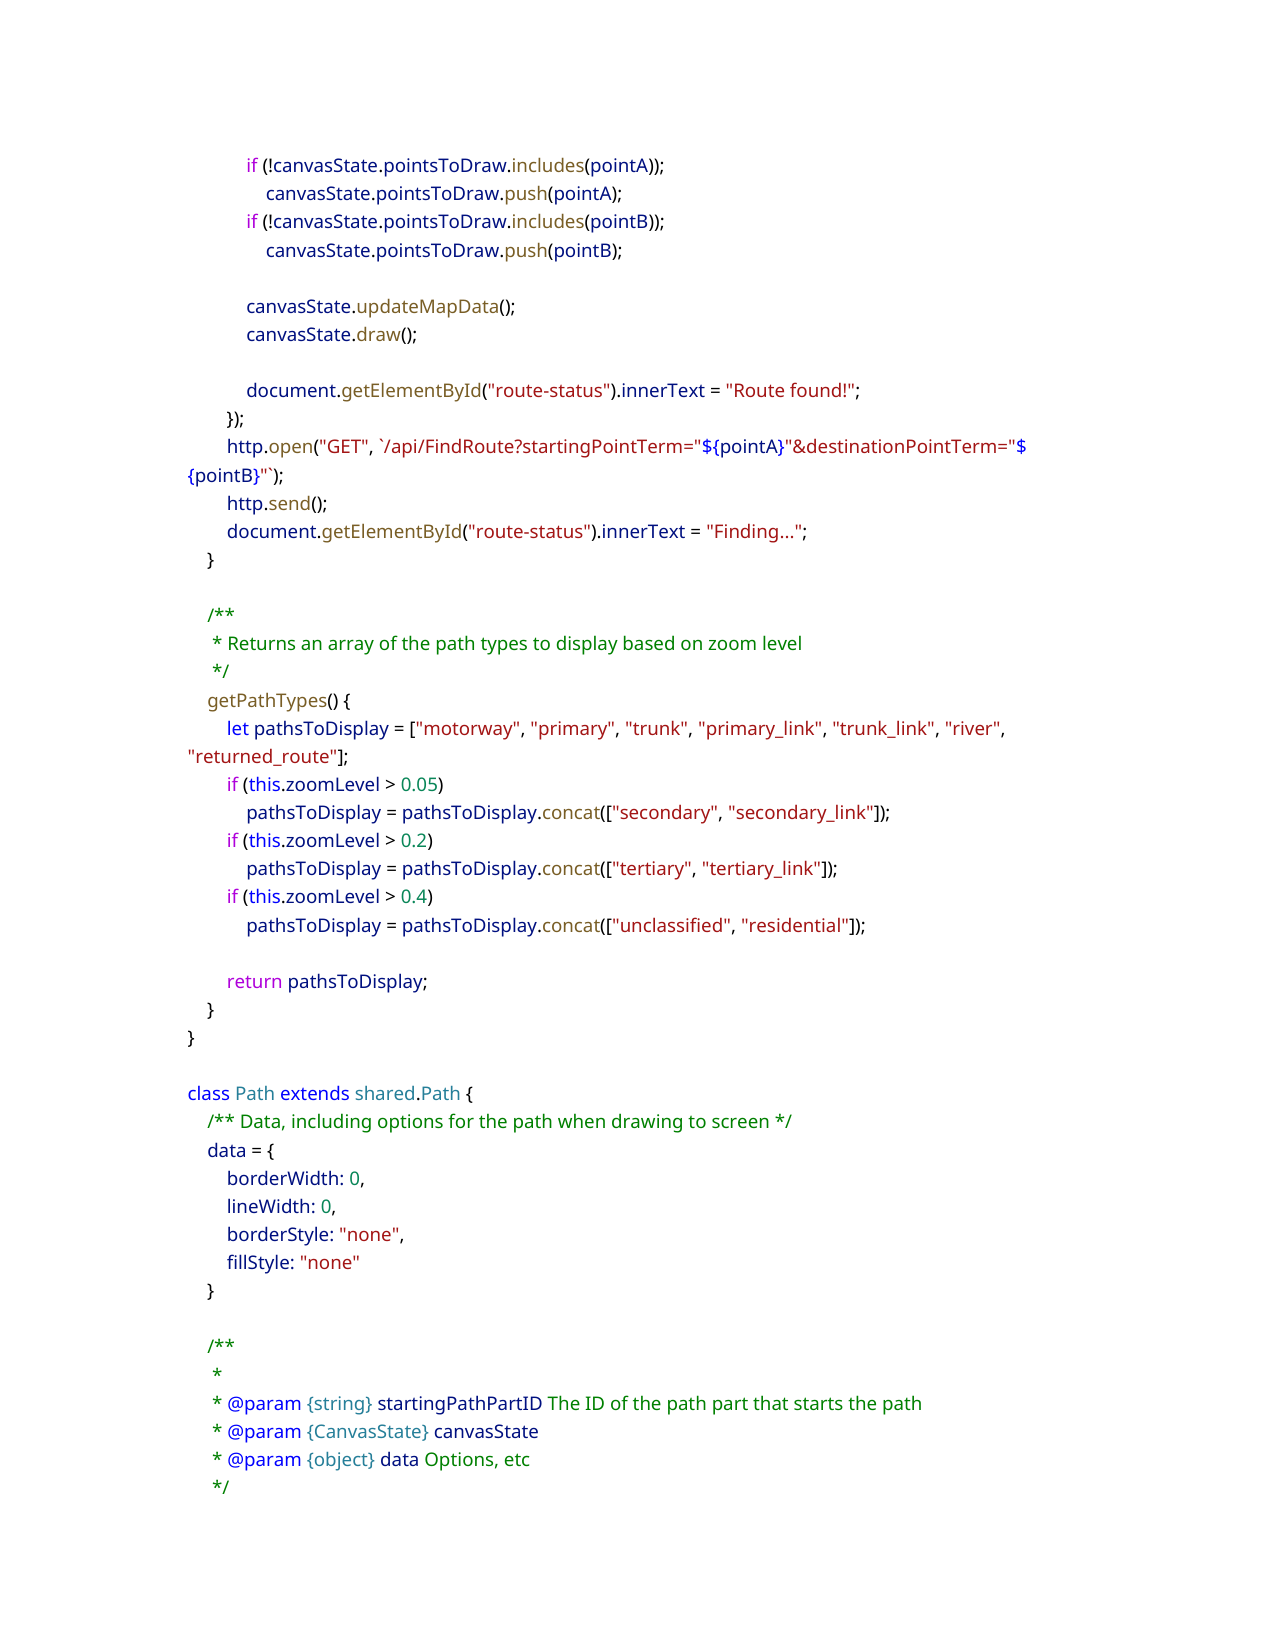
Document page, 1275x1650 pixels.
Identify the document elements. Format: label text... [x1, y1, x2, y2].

text /** [187, 1331, 1087, 1359]
text pathsToDisplay = pathsToDisplay.concat(["tertiary", "tertiary_link"]); [187, 853, 1087, 881]
text lineWidth: 0, [187, 1191, 1087, 1219]
text */ [187, 1472, 1087, 1500]
text document.getElementById("route-status").innerText = "Route found!"; [187, 375, 1087, 403]
text http.open("GET", `/api/FindRoute?startingPointTerm="${pointA}"&destinationPointTerm="${pointB}"`); [187, 431, 1087, 487]
text * Returns an array of the path types to display based on zoom level [187, 628, 1087, 656]
text if (this.zoomLevel > 0.2) [187, 825, 1087, 853]
text pathsToDisplay = pathsToDisplay.concat(["secondary", "secondary_link"]); [187, 797, 1087, 825]
text * @param {object} data Options, etc [187, 1444, 1087, 1472]
text borderWidth: 0, [187, 1162, 1087, 1191]
text class Path extends shared.Path { [187, 1078, 1087, 1106]
text * [187, 1359, 1087, 1387]
text /** [187, 600, 1087, 628]
text data = { [187, 1134, 1087, 1162]
text * @param {CanvasState} canvasState [187, 1416, 1087, 1444]
text canvasState.pointsToDraw.push(pointA); [187, 178, 1087, 206]
text borderStyle: "none", [187, 1219, 1087, 1247]
text if (!canvasState.pointsToDraw.includes(pointB)); [187, 206, 1087, 234]
text } [187, 994, 1087, 1022]
text pathsToDisplay = pathsToDisplay.concat(["unclassified", "residential"]); [187, 909, 1087, 937]
text fillStyle: "none" [187, 1247, 1087, 1275]
text canvasState.updateMapData(); [187, 291, 1087, 319]
text getPathTypes() { [187, 684, 1087, 712]
text if (!canvasState.pointsToDraw.includes(pointA)); [187, 150, 1087, 178]
text /** Data, including options for the path when drawing to screen */ [187, 1106, 1087, 1134]
text canvasState.pointsToDraw.push(pointB); [187, 234, 1087, 262]
text * @param {string} startingPathPartID The ID of the path part that starts the path [187, 1387, 1087, 1416]
text */ [187, 656, 1087, 684]
text } [187, 544, 1087, 572]
text } [187, 1022, 1087, 1050]
text if (this.zoomLevel > 0.4) [187, 881, 1087, 909]
text http.send(); [187, 487, 1087, 516]
text let pathsToDisplay = ["motorway", "primary", "trunk", "primary_link", "trunk_link", "river", "returned_route"]; [187, 712, 1087, 769]
text } [187, 1275, 1087, 1303]
text document.getElementById("route-status").innerText = "Finding..."; [187, 516, 1087, 544]
text }); [187, 403, 1087, 431]
text if (this.zoomLevel > 0.05) [187, 769, 1087, 797]
text return pathsToDisplay; [187, 966, 1087, 994]
text canvasState.draw(); [187, 319, 1087, 347]
